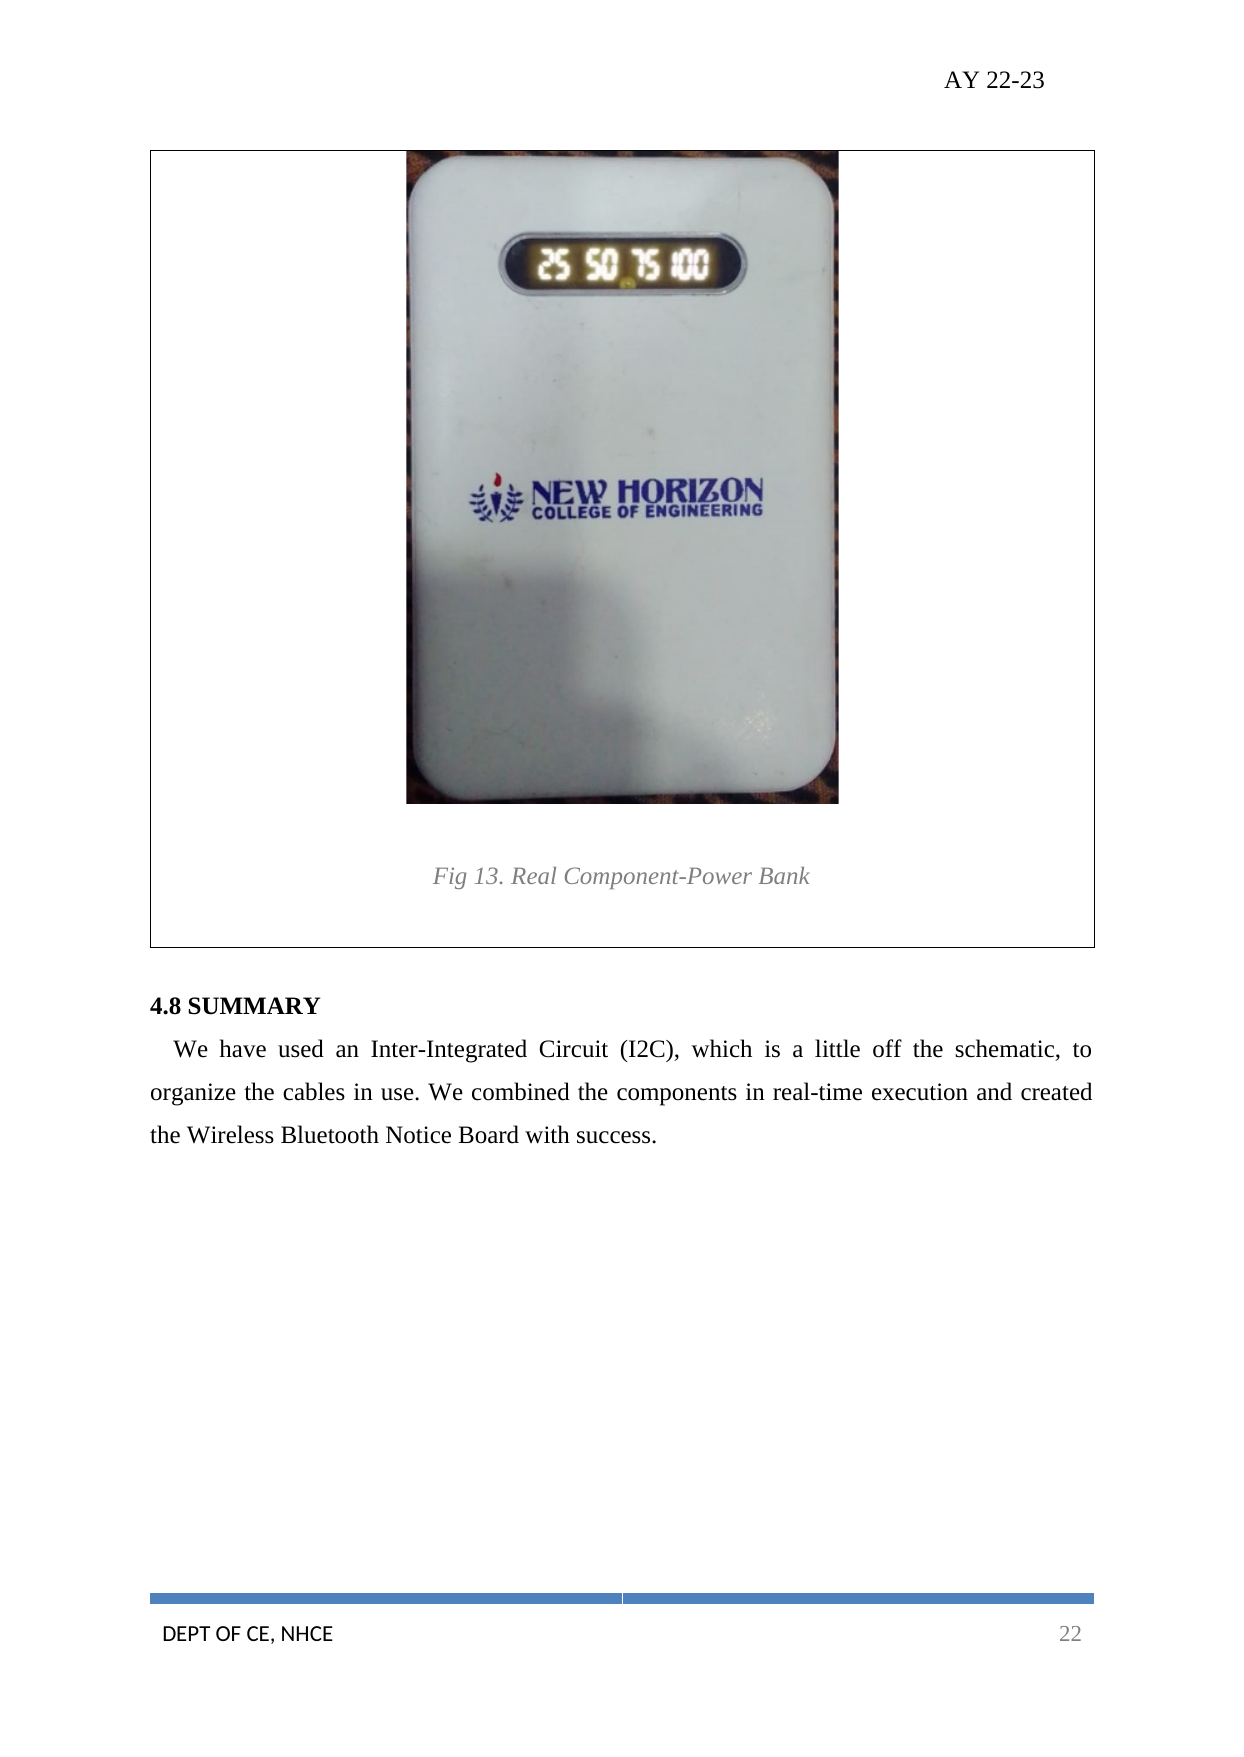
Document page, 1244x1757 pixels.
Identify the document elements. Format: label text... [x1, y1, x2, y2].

picture [406, 151, 839, 804]
text We have used an Inter-Integrated Circuit (I2C), which is a little off the schematic, to organize the cables in use. We combined the components in real-time execution and created the Wireless Bluetooth Notice Board with success. [150, 1034, 1094, 1149]
table_header Fig 13. Real Component-Power Bank [151, 151, 1094, 947]
text 4.8 SUMMARY [150, 991, 1094, 1020]
